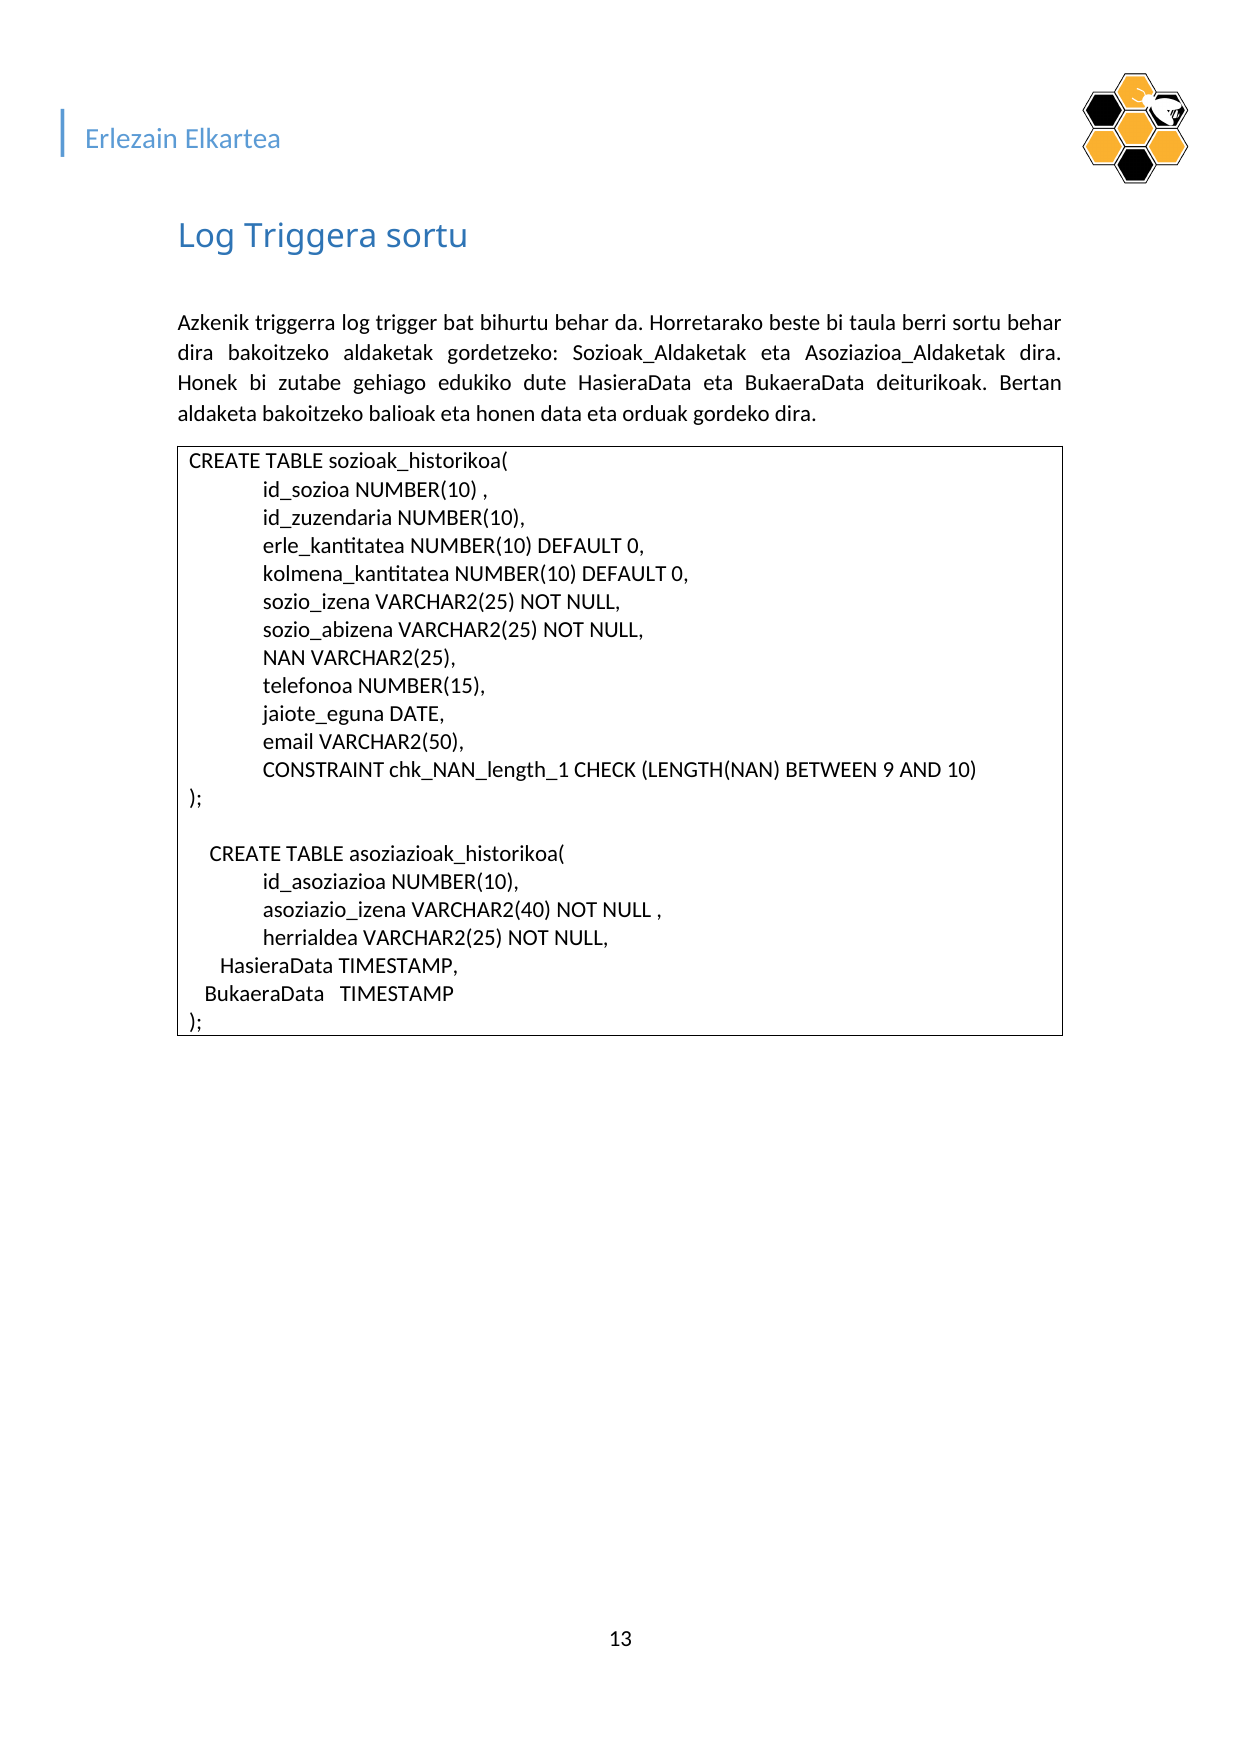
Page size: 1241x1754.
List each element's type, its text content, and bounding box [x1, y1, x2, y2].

subtitle Log Triggera sortu [177, 212, 1063, 258]
table_header CREATE TABLE sozioak_historikoa( id_sozioa NUMBER(10) , id_zuzendaria NUMBER(10), erle_kantitatea NUMBER(10) DEFAULT 0, kolmena_kantitatea NUMBER(10) DEFAULT 0, sozio_izena VARCHAR2(25) NOT NULL, sozio_abizena VARCHAR2(25) NOT NULL, NAN VARCHAR2(25), telefonoa NUMBER(15), jaiote_eguna DATE, email VARCHAR2(50), CONSTRAINT chk_NAN_length_1 CHECK (LENGTH(NAN) BETWEEN 9 AND 10) ); CREATE TABLE asoziazioak_historikoa( id_asoziazioa NUMBER(10), asoziazio_izena VARCHAR2(40) NOT NULL , herrialdea VARCHAR2(25) NOT NULL, HasieraData TIMESTAMP, BukaeraData TIMESTAMP ); [178, 447, 1062, 1035]
text Azkenik triggerra log trigger bat bihurtu behar da. Horretarako beste bi taula berri sortu behar dira bakoitzeko aldaketak gordetzeko: Sozioak_Aldaketak eta Asoziazioa_Aldaketak dira. Honek bi zutabe gehiago edukiko dute HasieraData eta BukaeraData deiturikoak. Bertan aldaketa bakoitzeko balioak eta honen data eta orduak gordeko dira. [177, 308, 1063, 427]
picture [1071, 73, 1210, 185]
